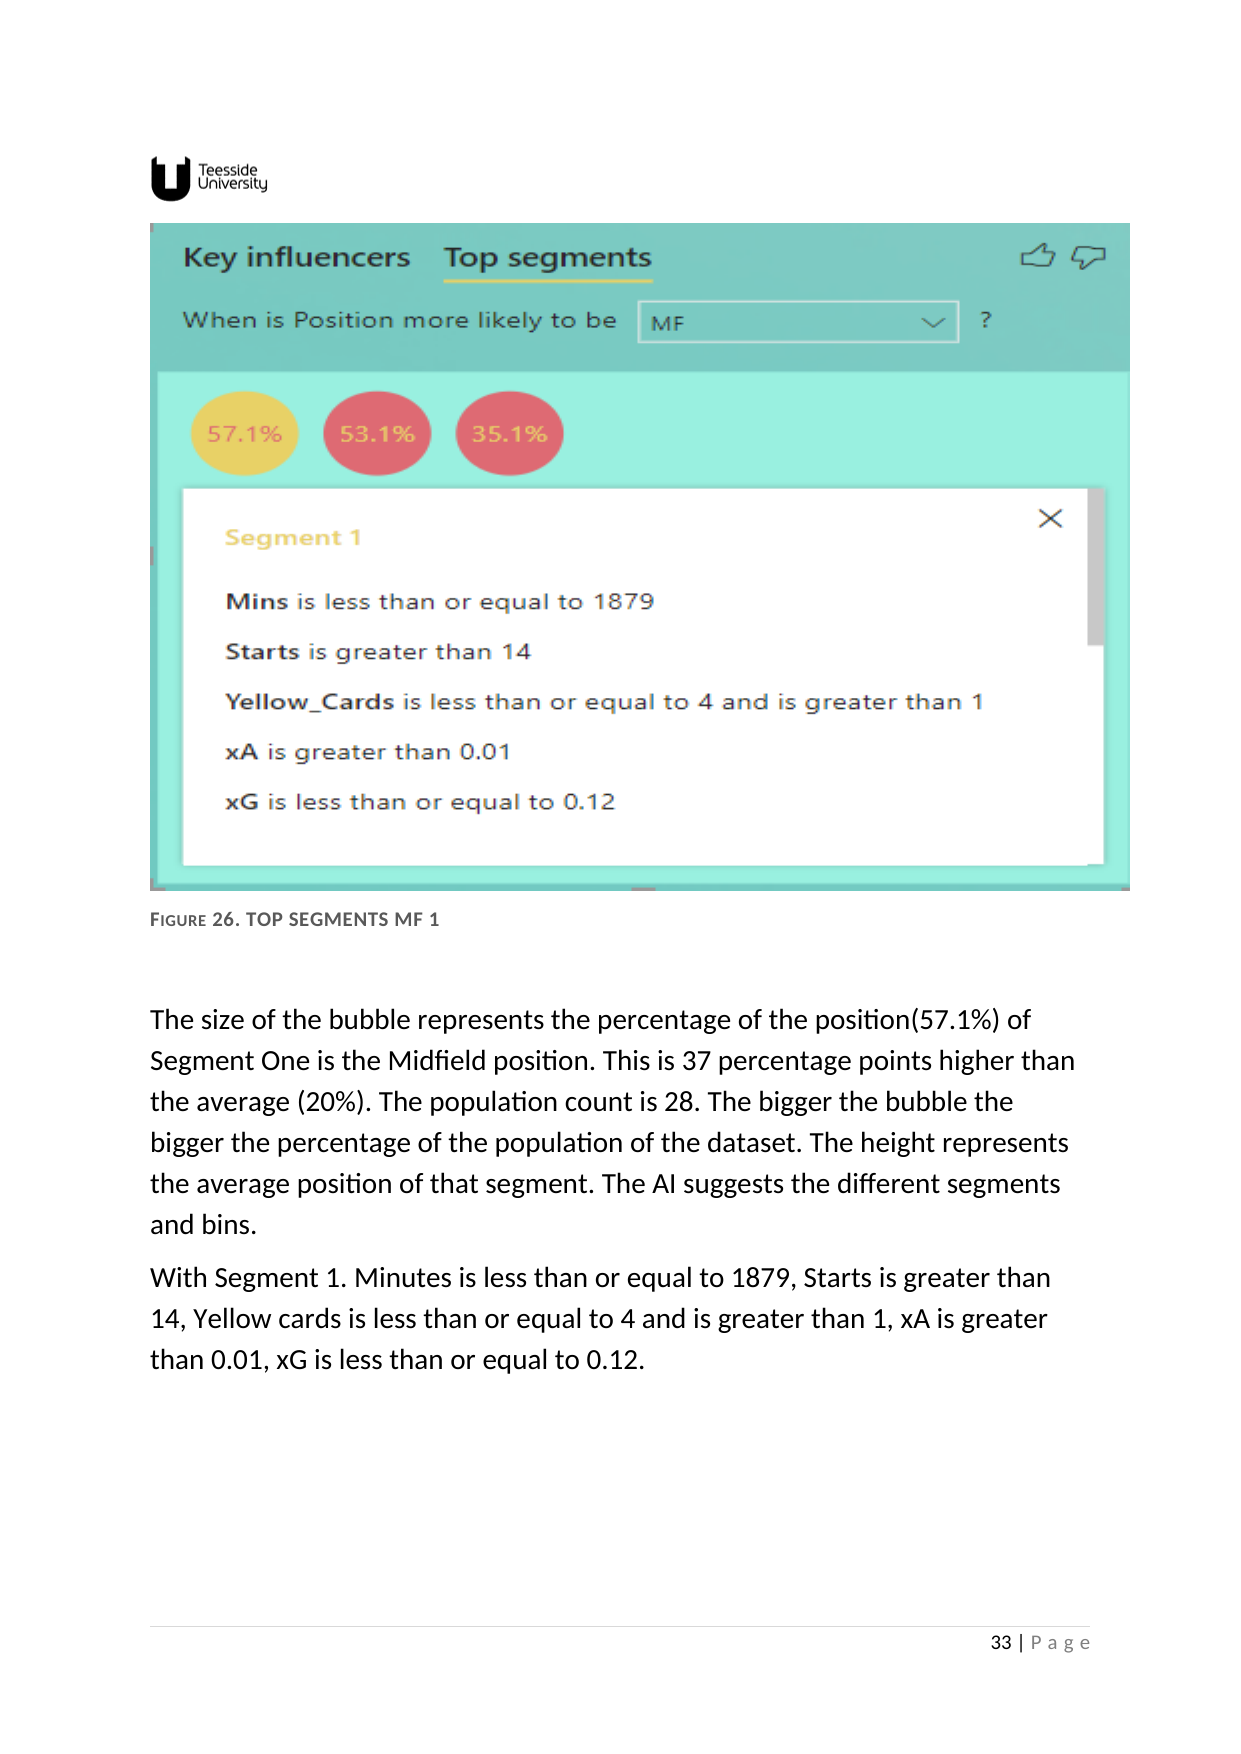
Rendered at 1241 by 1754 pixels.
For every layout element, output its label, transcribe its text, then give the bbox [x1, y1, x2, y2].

picture [150, 99, 1130, 891]
text Figure 26. TOP SEGMENTS MF 1 [150, 906, 1090, 932]
text With Segment 1. Minutes is less than or equal to 1879, Starts is greater than 14, Yellow cards is less than or equal to 4 and is greater than 1, xA is greater than 0.01, xG is less than or equal to 0.12. [150, 1259, 1090, 1377]
text The size of the bubble represents the percentage of the position(57.1%) of Segment One is the Midfield position. This is 37 percentage points higher than the average (20%). The population count is 28. The bigger the bubble the bigger the percentage of the population of the dataset. The height represents the average position of that segment. The AI suggests the different segments and bins. [150, 1001, 1090, 1242]
